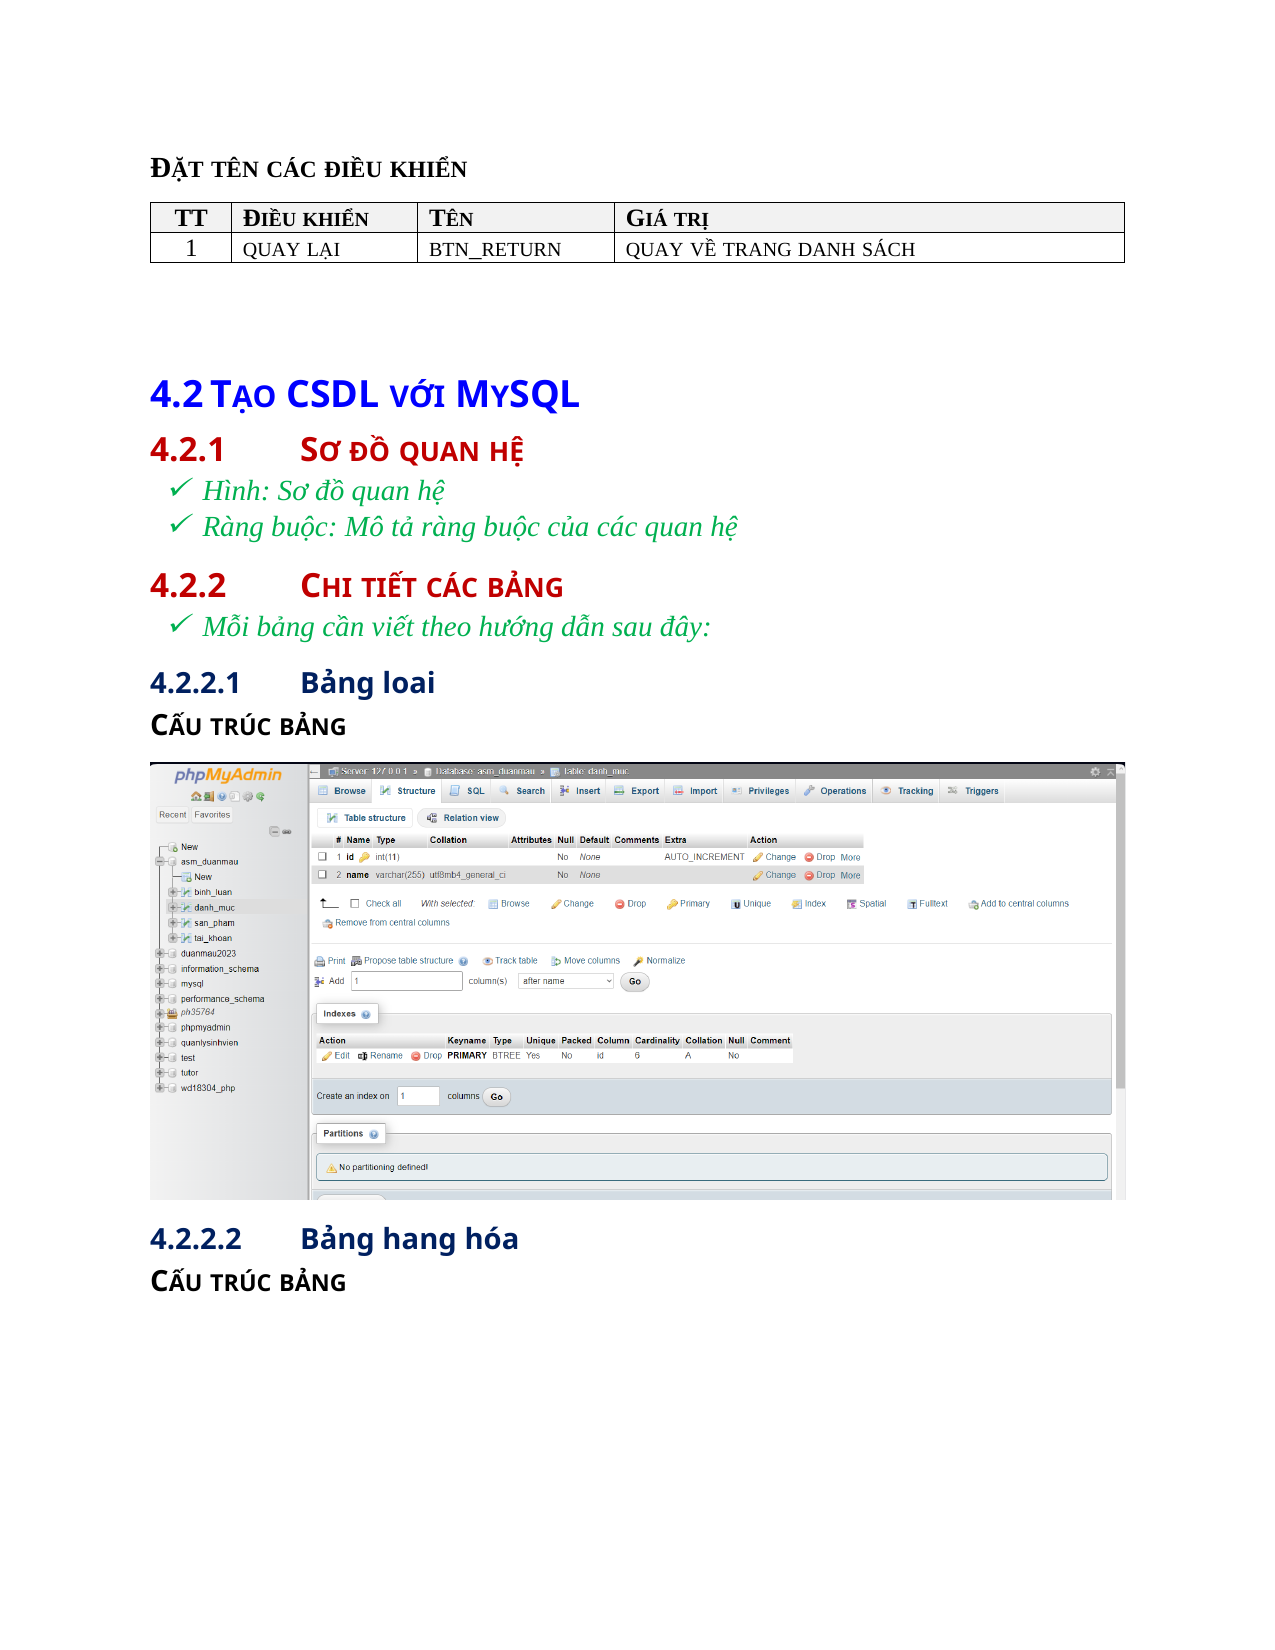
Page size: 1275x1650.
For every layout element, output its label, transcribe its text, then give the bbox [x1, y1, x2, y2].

list Hình: Sơ đồ quan hệ [165, 473, 1125, 507]
subtitle Bảng hang hóa [150, 1218, 1125, 1258]
text Cấu trúc bảng [150, 1260, 1125, 1300]
picture [150, 762, 1125, 1200]
table_cell 1 [151, 233, 231, 262]
table_header TT [151, 203, 231, 232]
table_cell quay lại [232, 233, 417, 262]
subtitle Tạo CSDL với MySQL [150, 367, 1125, 418]
table_header Tên [418, 203, 614, 232]
list Mỗi bảng cần viết theo hướng dẫn sau đây: [165, 609, 1125, 643]
text Đặt tên các điều khiển [150, 150, 1125, 183]
table_header Điều khiển [232, 203, 417, 232]
table_cell btn_return [418, 233, 614, 262]
subtitle Bảng loai [150, 662, 1125, 702]
table_header Giá trị [615, 203, 1124, 232]
subtitle Chi tiết các bảng [150, 561, 1125, 607]
text Cấu trúc bảng [150, 704, 1125, 743]
list Ràng buộc: Mô tả ràng buộc của các quan hệ [165, 509, 1125, 543]
subtitle Sơ đồ quan hệ [150, 425, 1125, 471]
table_cell quay về trang danh sách [615, 233, 1124, 262]
